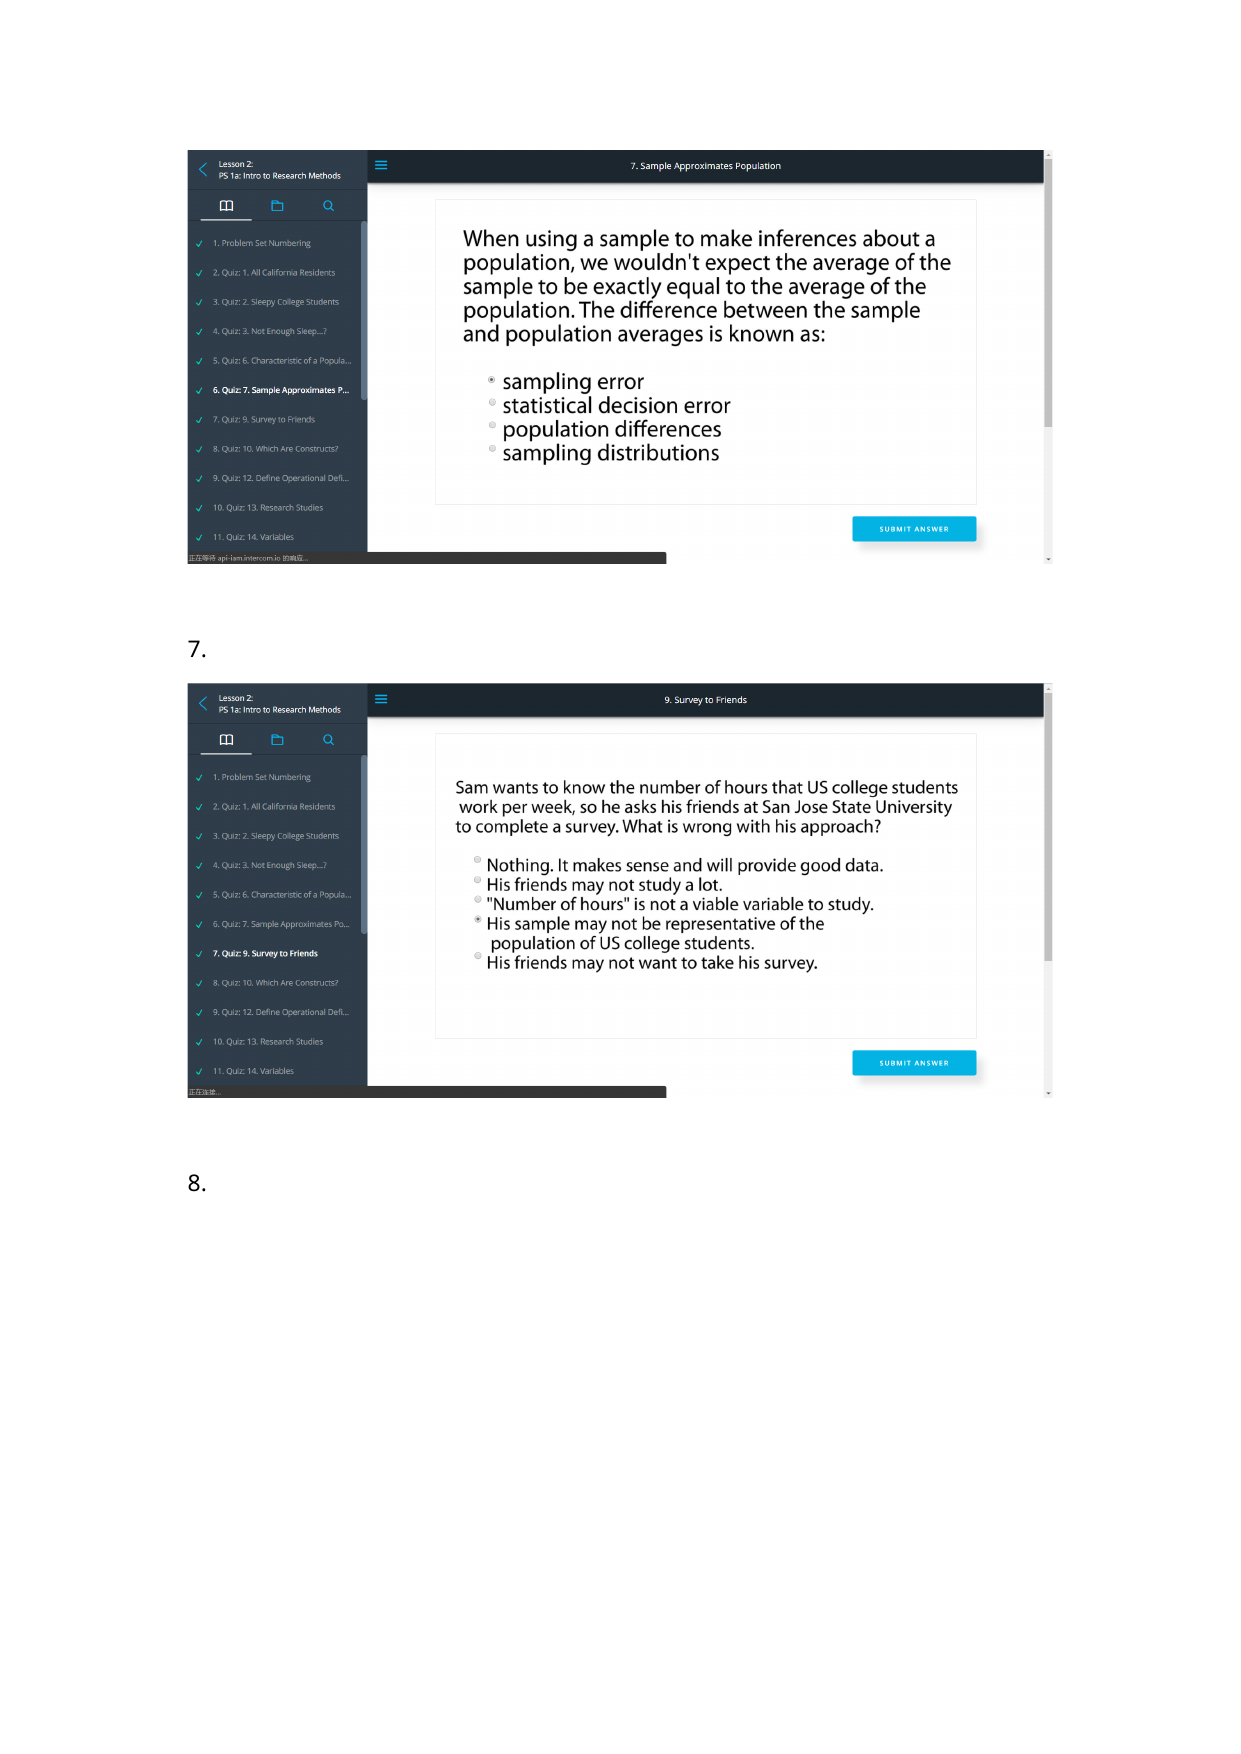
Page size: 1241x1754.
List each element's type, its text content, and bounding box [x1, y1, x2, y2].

text 8. [187, 1167, 1053, 1198]
picture [187, 150, 1053, 564]
picture [187, 683, 1053, 1098]
text 7. [187, 633, 1053, 664]
